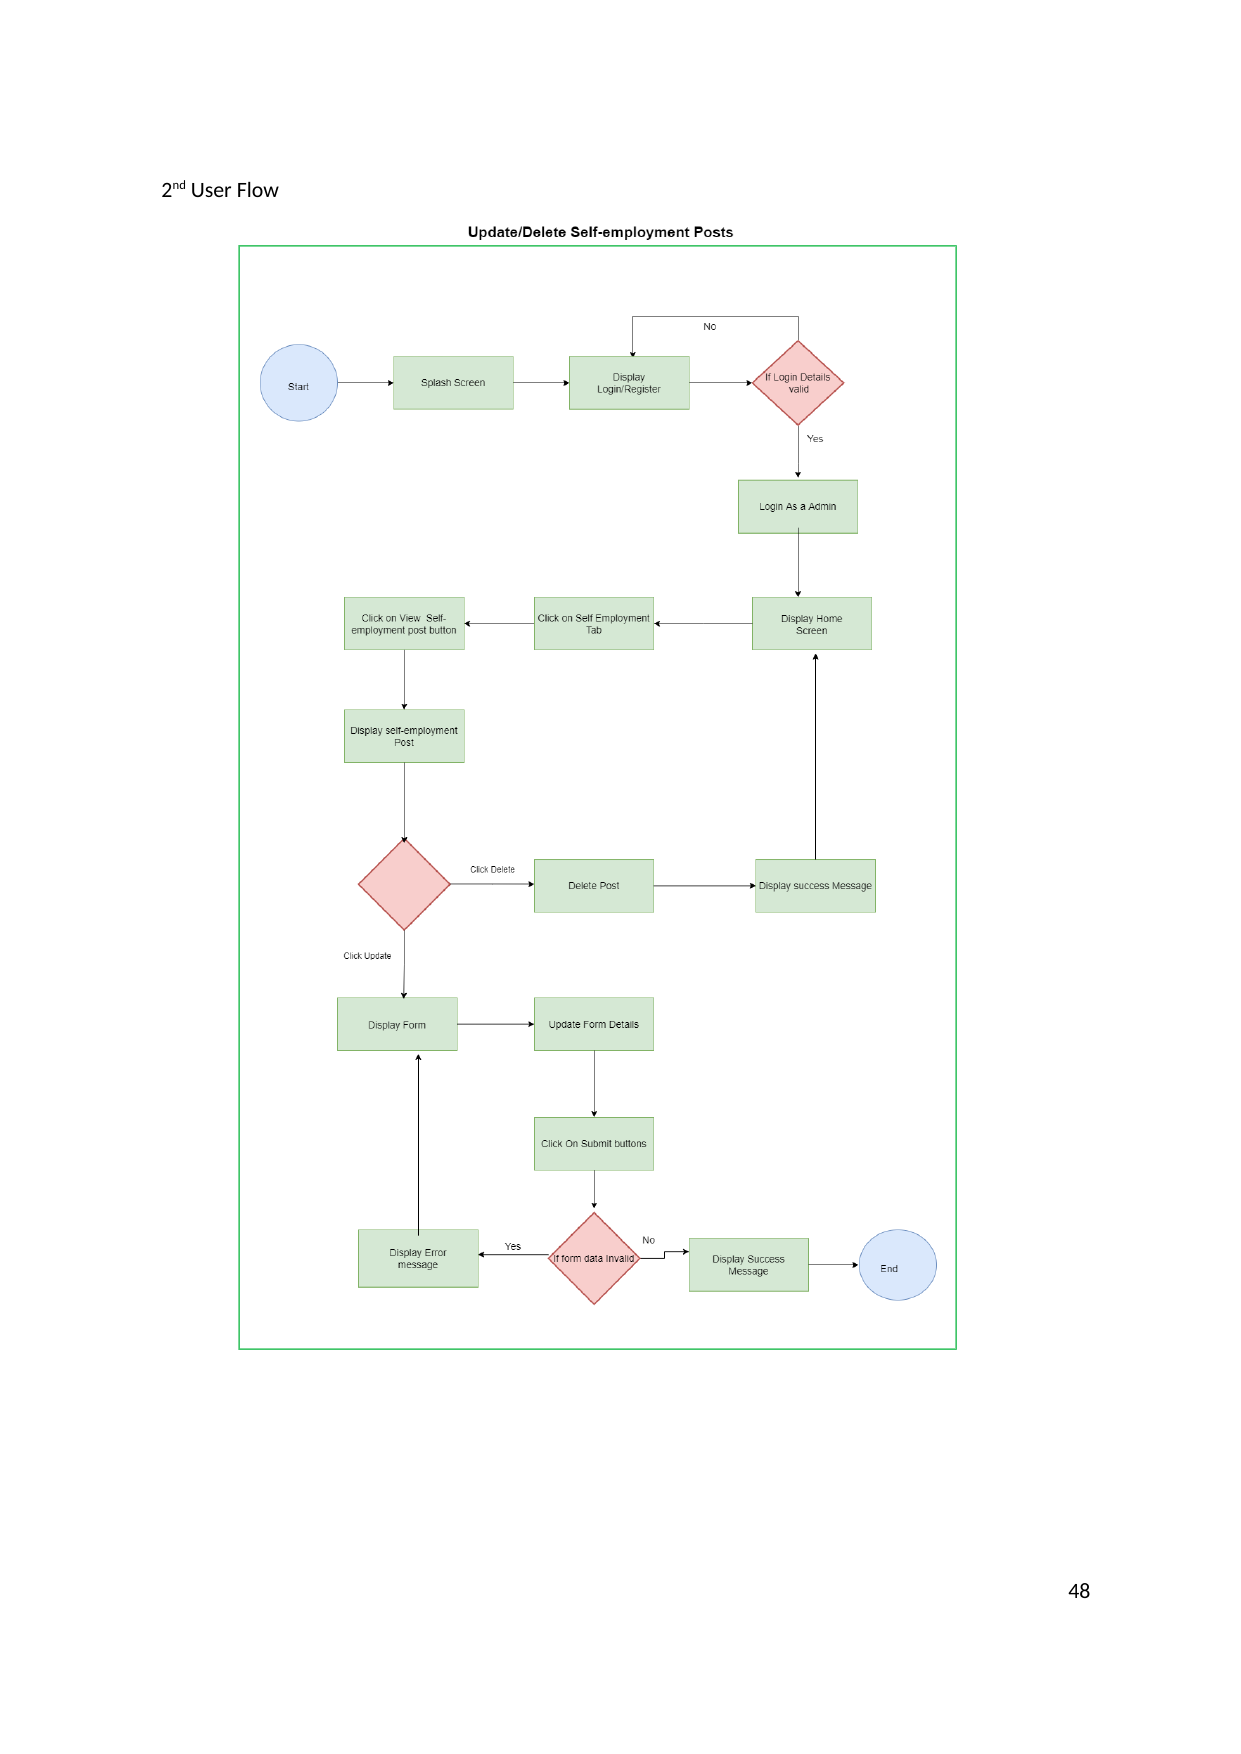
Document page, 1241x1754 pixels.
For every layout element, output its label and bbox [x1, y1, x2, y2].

table_header [150, 150, 1090, 1577]
picture [161, 203, 1091, 1364]
